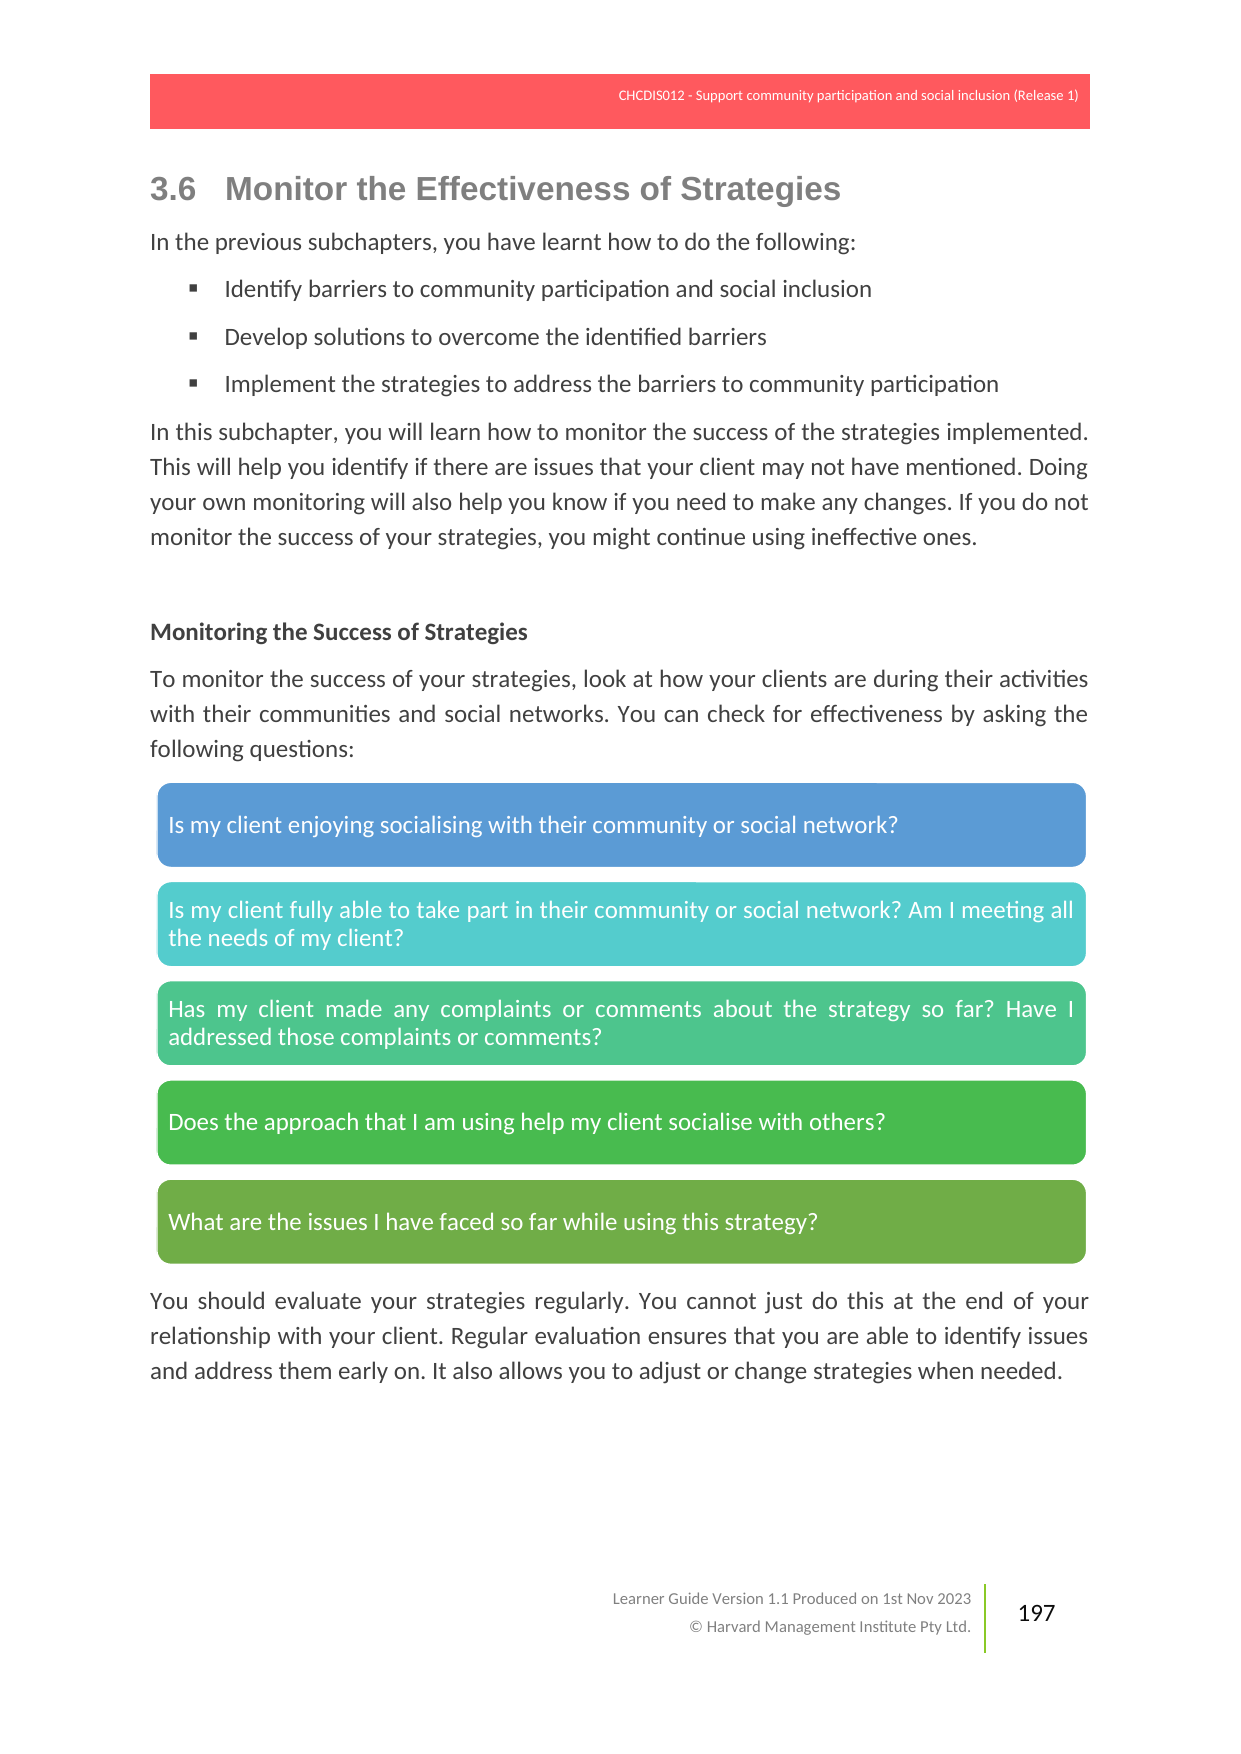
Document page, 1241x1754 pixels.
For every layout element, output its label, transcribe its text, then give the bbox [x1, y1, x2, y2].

text Monitoring the Success of Strategies [150, 616, 1090, 647]
list Implement the strategies to address the barriers to community participation [187, 368, 1090, 399]
list Develop solutions to overcome the identified barriers [187, 321, 1090, 352]
text To monitor the success of your strategies, look at how your clients are during their activities with their communities and social networks. You can check for effectiveness by asking the following questions: [150, 663, 1090, 764]
text In this subchapter, you will learn how to monitor the success of the strategies implemented. This will help you identify if there are issues that your client may not have mentioned. Doing your own monitoring will also help you know if you need to make any changes. If you do not monitor the success of your strategies, you might continue using ineffective ones. [150, 416, 1090, 552]
text You should evaluate your strategies regularly. You cannot just do this at the end of your relationship with your client. Regular evaluation ensures that you are able to identify issues and address them early on. It also allows you to adjust or change strategies when needed. [150, 1285, 1090, 1386]
list Identify barriers to community participation and social inclusion [187, 273, 1090, 304]
text In the previous subchapters, you have learnt how to do the following: [150, 226, 1090, 257]
subtitle 3.6 Monitor the Effectiveness of Strategies [150, 169, 1090, 208]
